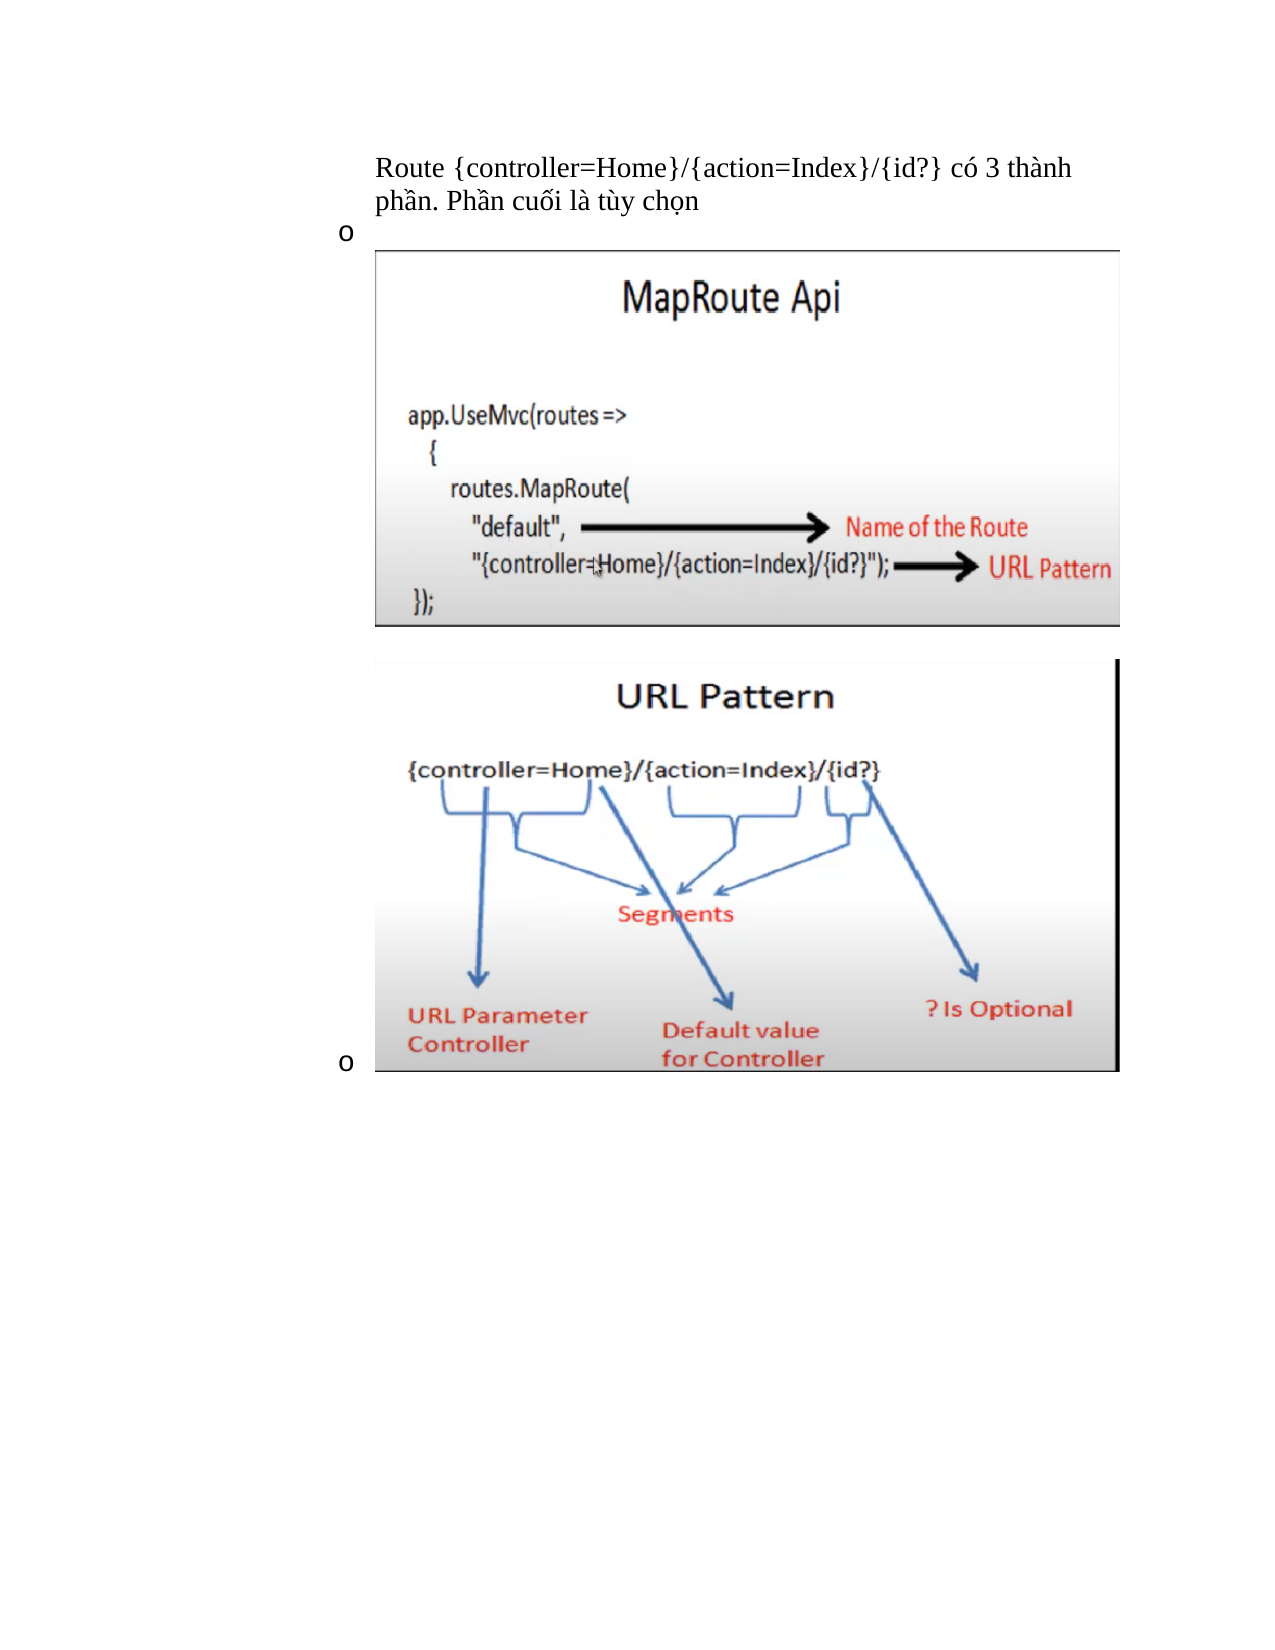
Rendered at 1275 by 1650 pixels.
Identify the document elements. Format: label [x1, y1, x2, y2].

picture [375, 250, 1120, 627]
picture [375, 659, 1120, 1072]
list [337, 150, 1125, 217]
